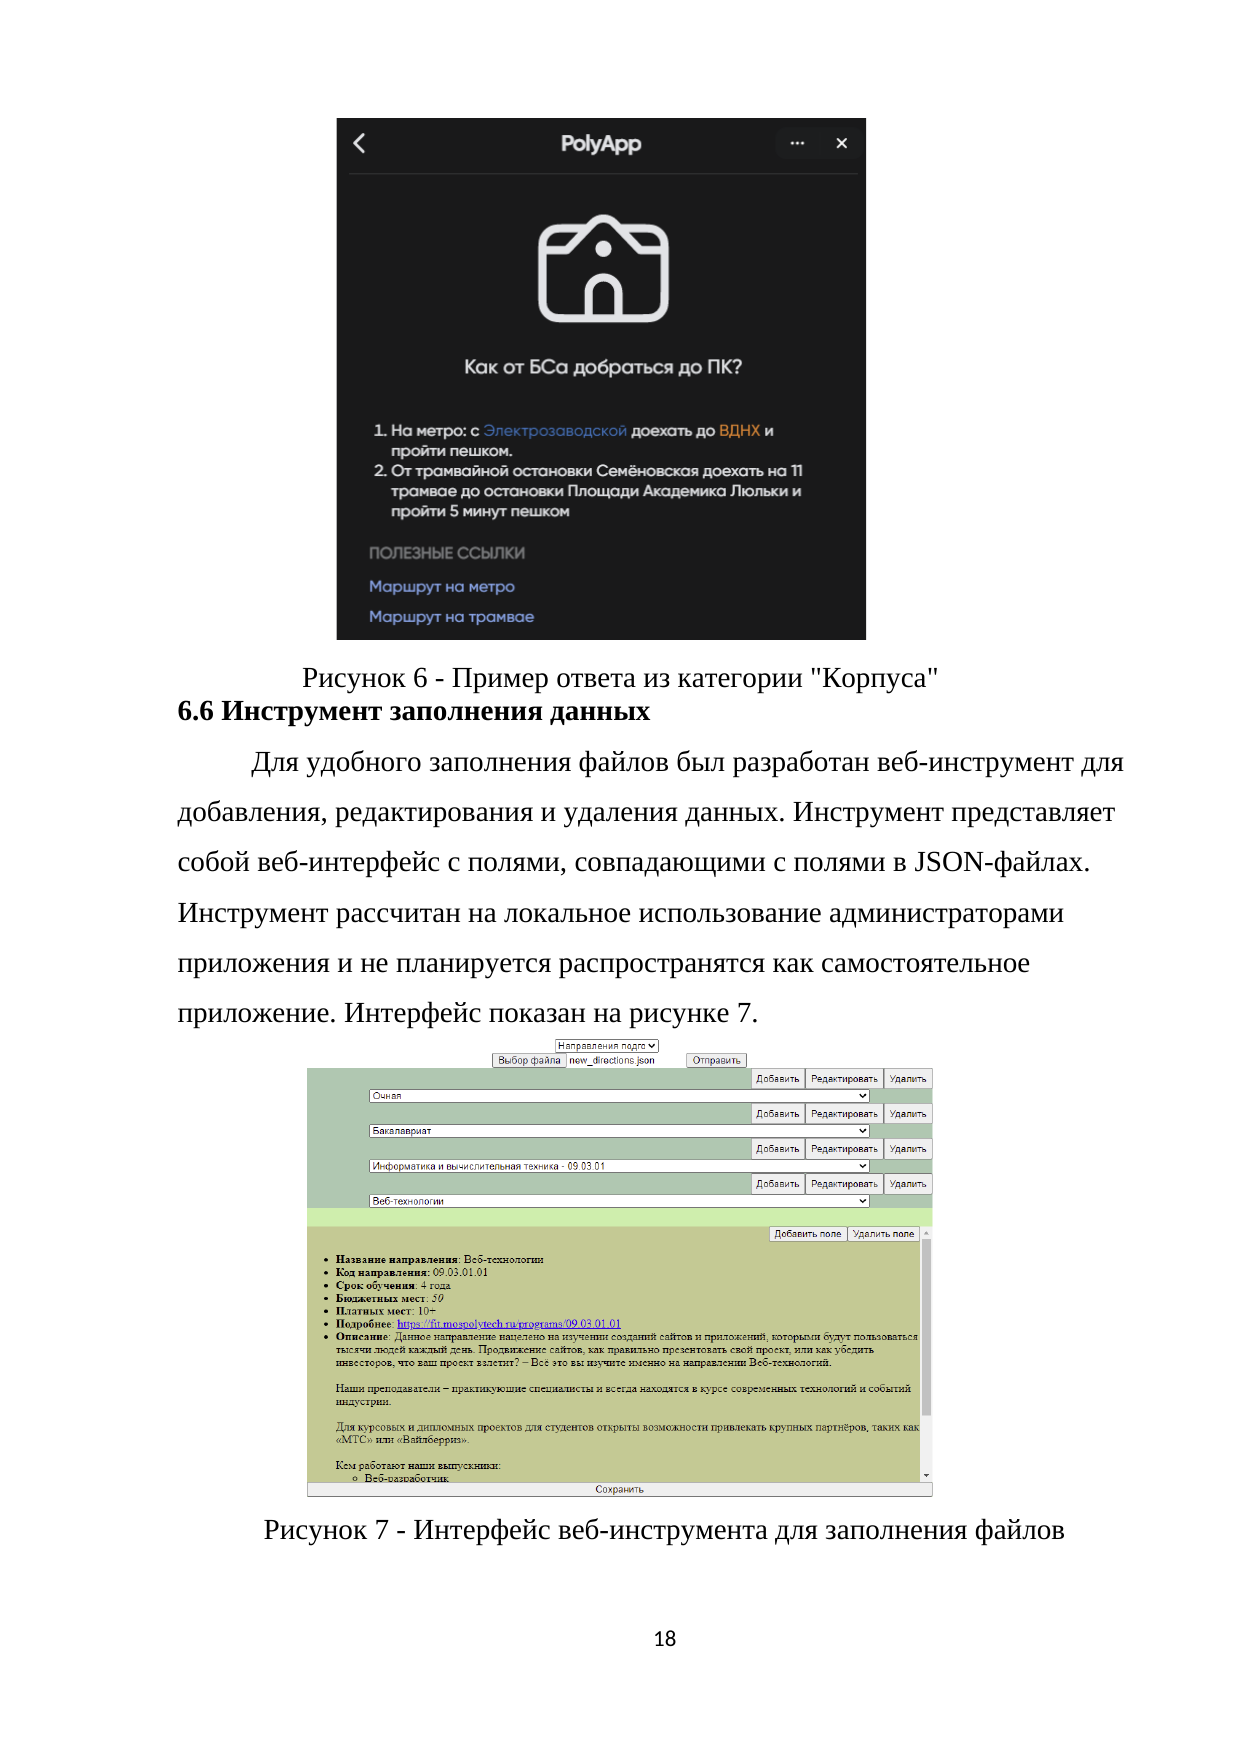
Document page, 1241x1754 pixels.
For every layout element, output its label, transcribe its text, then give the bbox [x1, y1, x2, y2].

picture [299, 1036, 941, 1503]
picture [336, 118, 867, 640]
text Для удобного заполнения файлов был разработан веб-инструмент для добавления, редактирования и удаления данных. Инструмент представляет собой веб-интерфейс с полями, совпадающими с полями в JSON-файлах. Инструмент рассчитан на локальное использование администраторами приложения и не планируется распространятся как самостоятельное приложение. Интерфейс показан на рисунке 7. [177, 744, 1152, 1029]
